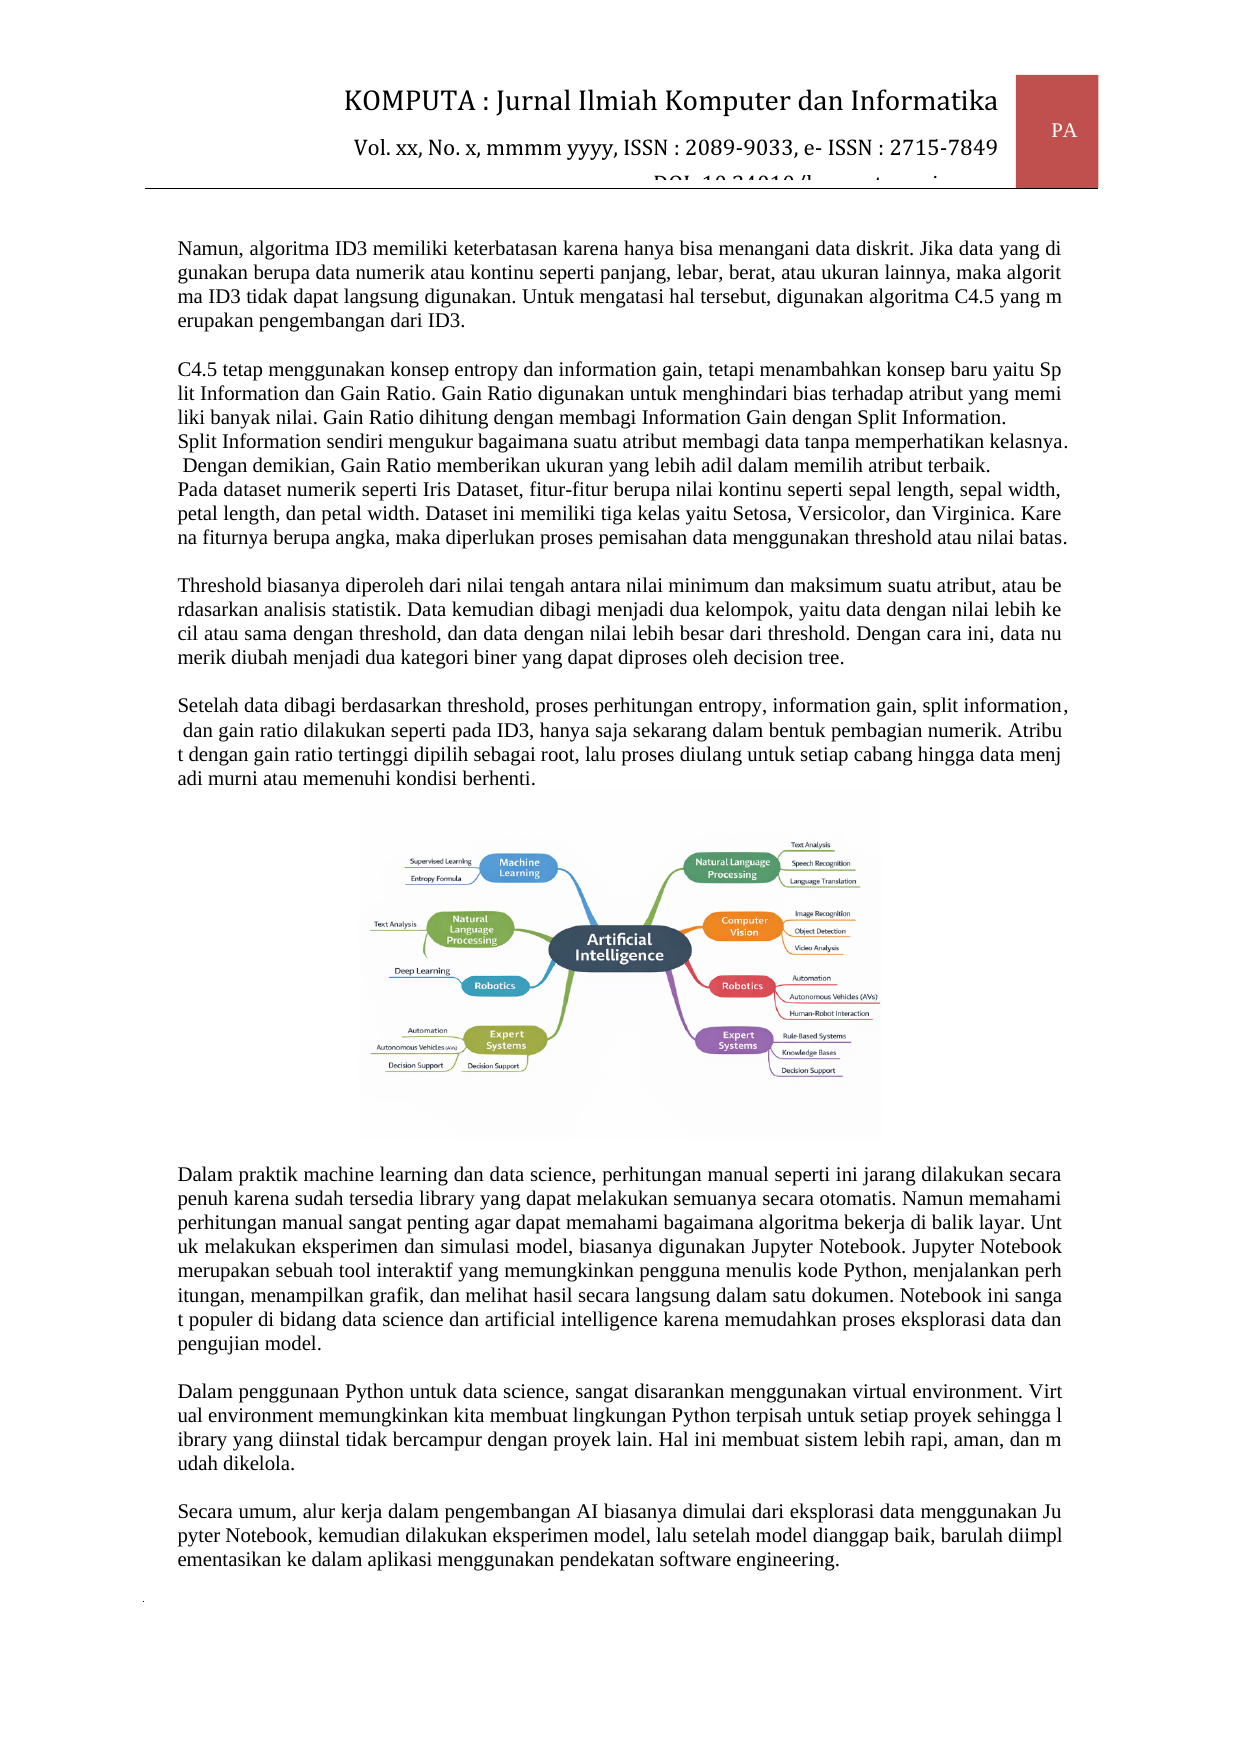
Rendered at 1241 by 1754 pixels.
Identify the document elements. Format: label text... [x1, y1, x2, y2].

text Dalam praktik machine learning dan data science, perhitungan manual seperti ini jarang dilakukan secara penuh karena sudah tersedia library yang dapat melakukan semuanya secara otomatis. Namun memahami perhitungan manual sangat penting agar dapat memahami bagaimana algoritma bekerja di balik layar. Untuk melakukan eksperimen dan simulasi model, biasanya digunakan Jupyter Notebook. Jupyter Notebook merupakan sebuah tool interaktif yang memungkinkan pengguna menulis kode Python, menjalankan perhitungan, menampilkan grafik, dan melihat hasil secara langsung dalam satu dokumen. Notebook ini sangat populer di bidang data science dan artificial intelligence karena memudahkan proses eksplorasi data dan pengujian model. [177, 1162, 1063, 1355]
text Setelah data dibagi berdasarkan threshold, proses perhitungan entropy, information gain, split information, dan gain ratio dilakukan seperti pada ID3, hanya saja sekarang dalam bentuk pembagian numerik. Atribut dengan gain ratio tertinggi dipilih sebagai root, lalu proses diulang untuk setiap cabang hingga data menjadi murni atau memenuhi kondisi berhenti. [177, 693, 1063, 790]
text Secara umum, alur kerja dalam pengembangan AI biasanya dimulai dari eksplorasi data menggunakan Jupyter Notebook, kemudian dilakukan eksperimen model, lalu setelah model dianggap baik, barulah diimplementasikan ke dalam aplikasi menggunakan pendekatan software engineering. [177, 1499, 1063, 1571]
text Dalam penggunaan Python untuk data science, sangat disarankan menggunakan virtual environment. Virtual environment memungkinkan kita membuat lingkungan Python terpisah untuk setiap proyek sehingga library yang diinstal tidak bercampur dengan proyek lain. Hal ini membuat sistem lebih rapi, aman, dan mudah dikelola. [177, 1379, 1063, 1475]
text Namun, algoritma ID3 memiliki keterbatasan karena hanya bisa menangani data diskrit. Jika data yang digunakan berupa data numerik atau kontinu seperti panjang, lebar, berat, atau ukuran lainnya, maka algoritma ID3 tidak dapat langsung digunakan. Untuk mengatasi hal tersebut, digunakan algoritma C4.5 yang merupakan pengembangan dari ID3. [177, 236, 1063, 332]
text Pada dataset numerik seperti Iris Dataset, fitur-fitur berupa nilai kontinu seperti sepal length, sepal width, petal length, dan petal width. Dataset ini memiliki tiga kelas yaitu Setosa, Versicolor, dan Virginica. Karena fiturnya berupa angka, maka diperlukan proses pemisahan data menggunakan threshold atau nilai batas. [177, 477, 1063, 549]
text Threshold biasanya diperoleh dari nilai tengah antara nilai minimum dan maksimum suatu atribut, atau berdasarkan analisis statistik. Data kemudian dibagi menjadi dua kelompok, yaitu data dengan nilai lebih kecil atau sama dengan threshold, dan data dengan nilai lebih besar dari threshold. Dengan cara ini, data numerik diubah menjadi dua kategori biner yang dapat diproses oleh decision tree. [177, 573, 1063, 669]
text C4.5 tetap menggunakan konsep entropy dan information gain, tetapi menambahkan konsep baru yaitu Split Information dan Gain Ratio. Gain Ratio digunakan untuk menghindari bias terhadap atribut yang memiliki banyak nilai. Gain Ratio dihitung dengan membagi Information Gain dengan Split Information. [177, 357, 1063, 429]
picture [358, 789, 882, 1139]
text Split Information sendiri mengukur bagaimana suatu atribut membagi data tanpa memperhatikan kelasnya. Dengan demikian, Gain Ratio memberikan ukuran yang lebih adil dalam memilih atribut terbaik. [177, 429, 1063, 477]
